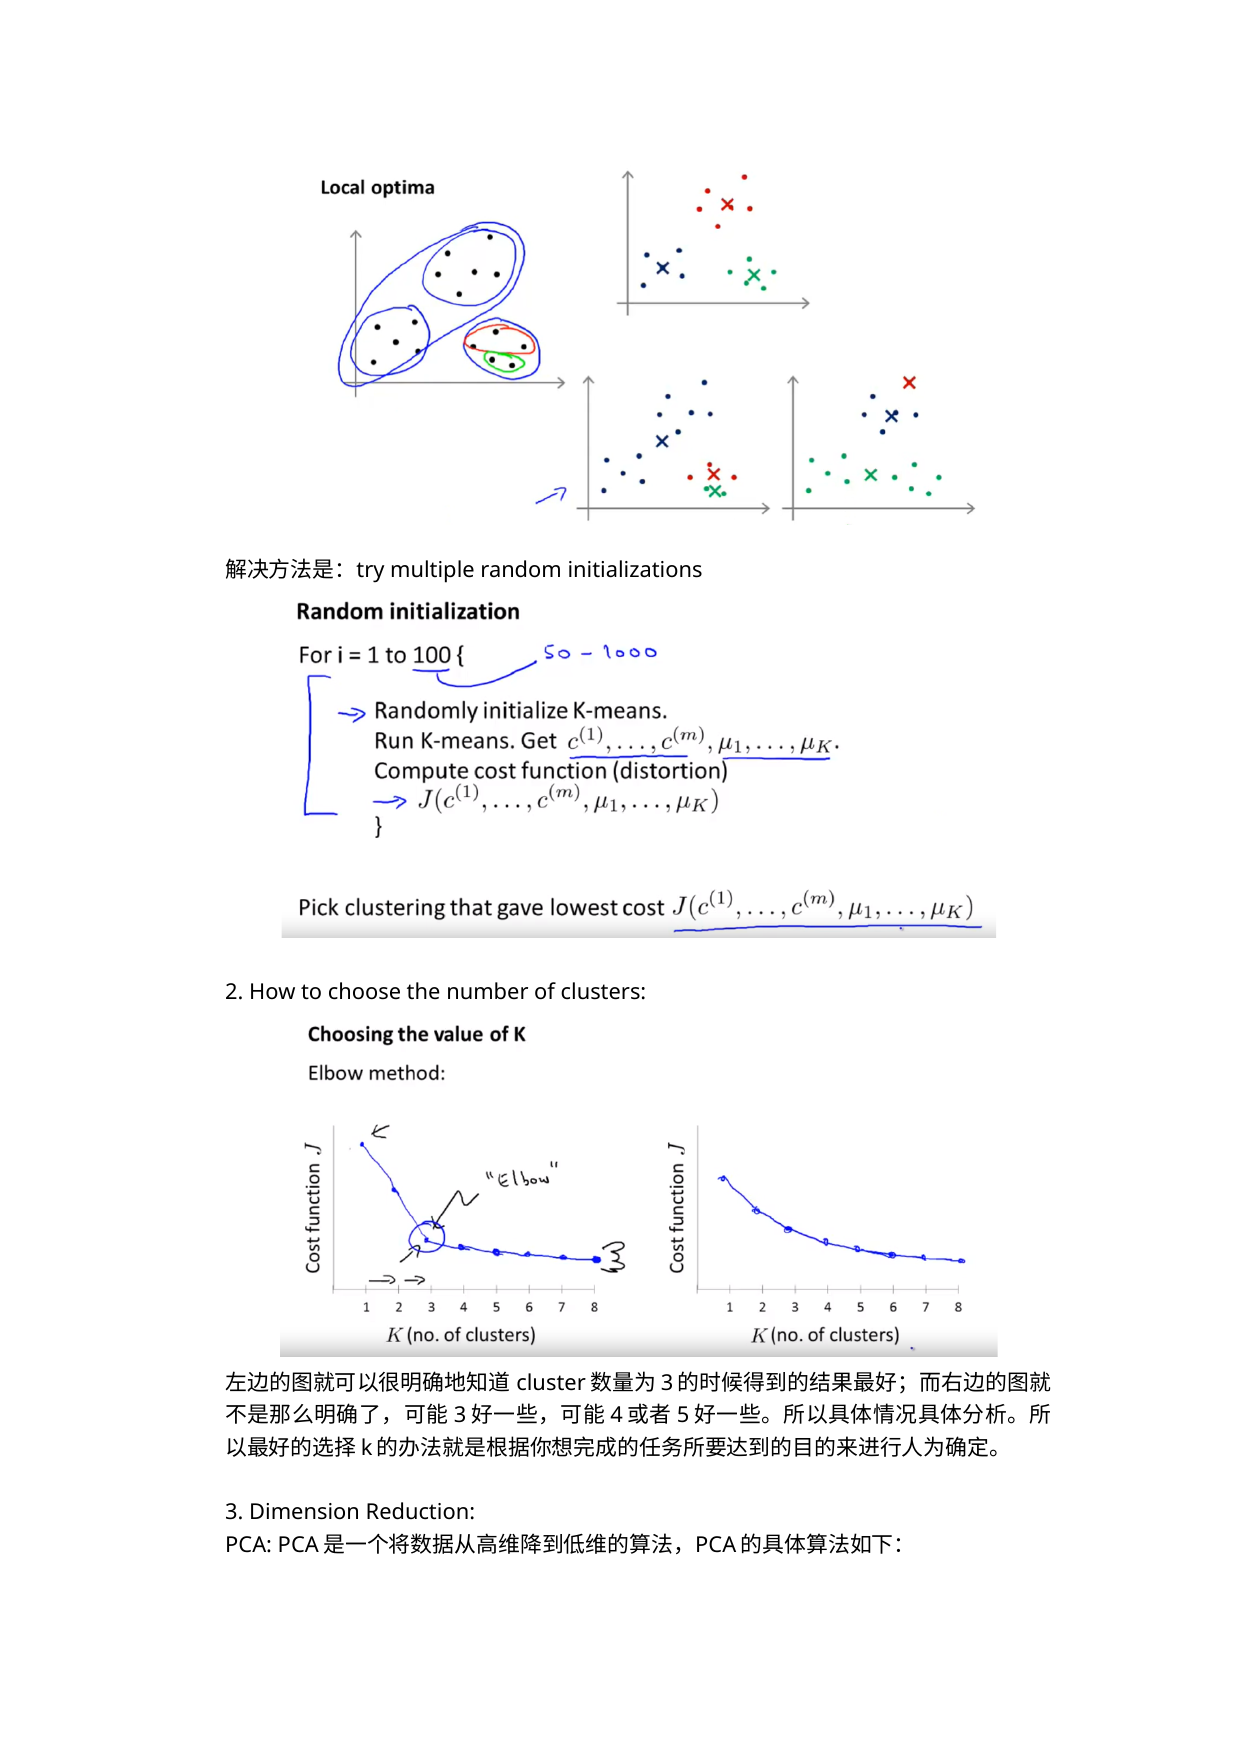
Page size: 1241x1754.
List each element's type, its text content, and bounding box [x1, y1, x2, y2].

picture [281, 584, 997, 938]
picture [299, 162, 978, 525]
list 3. Dimension Reduction: [225, 1494, 1053, 1527]
list 解决方法是：try multiple random initializations [225, 552, 1053, 584]
picture [280, 1007, 998, 1357]
list PCA: PCA是一个将数据从高维降到低维的算法，PCA的具体算法如下： [225, 1527, 1053, 1559]
list 左边的图就可以很明确地知道cluster数量为3的时候得到的结果最好；而右边的图就不是那么明确了，可能3好一些，可能4或者5好一些。所以具体情况具体分析。所以最好的选择k的办法就是根据你想完成的任务所要达到的目的来进行人为确定。 [225, 1364, 1053, 1462]
list 2. How to choose the number of clusters: [225, 974, 1053, 1007]
